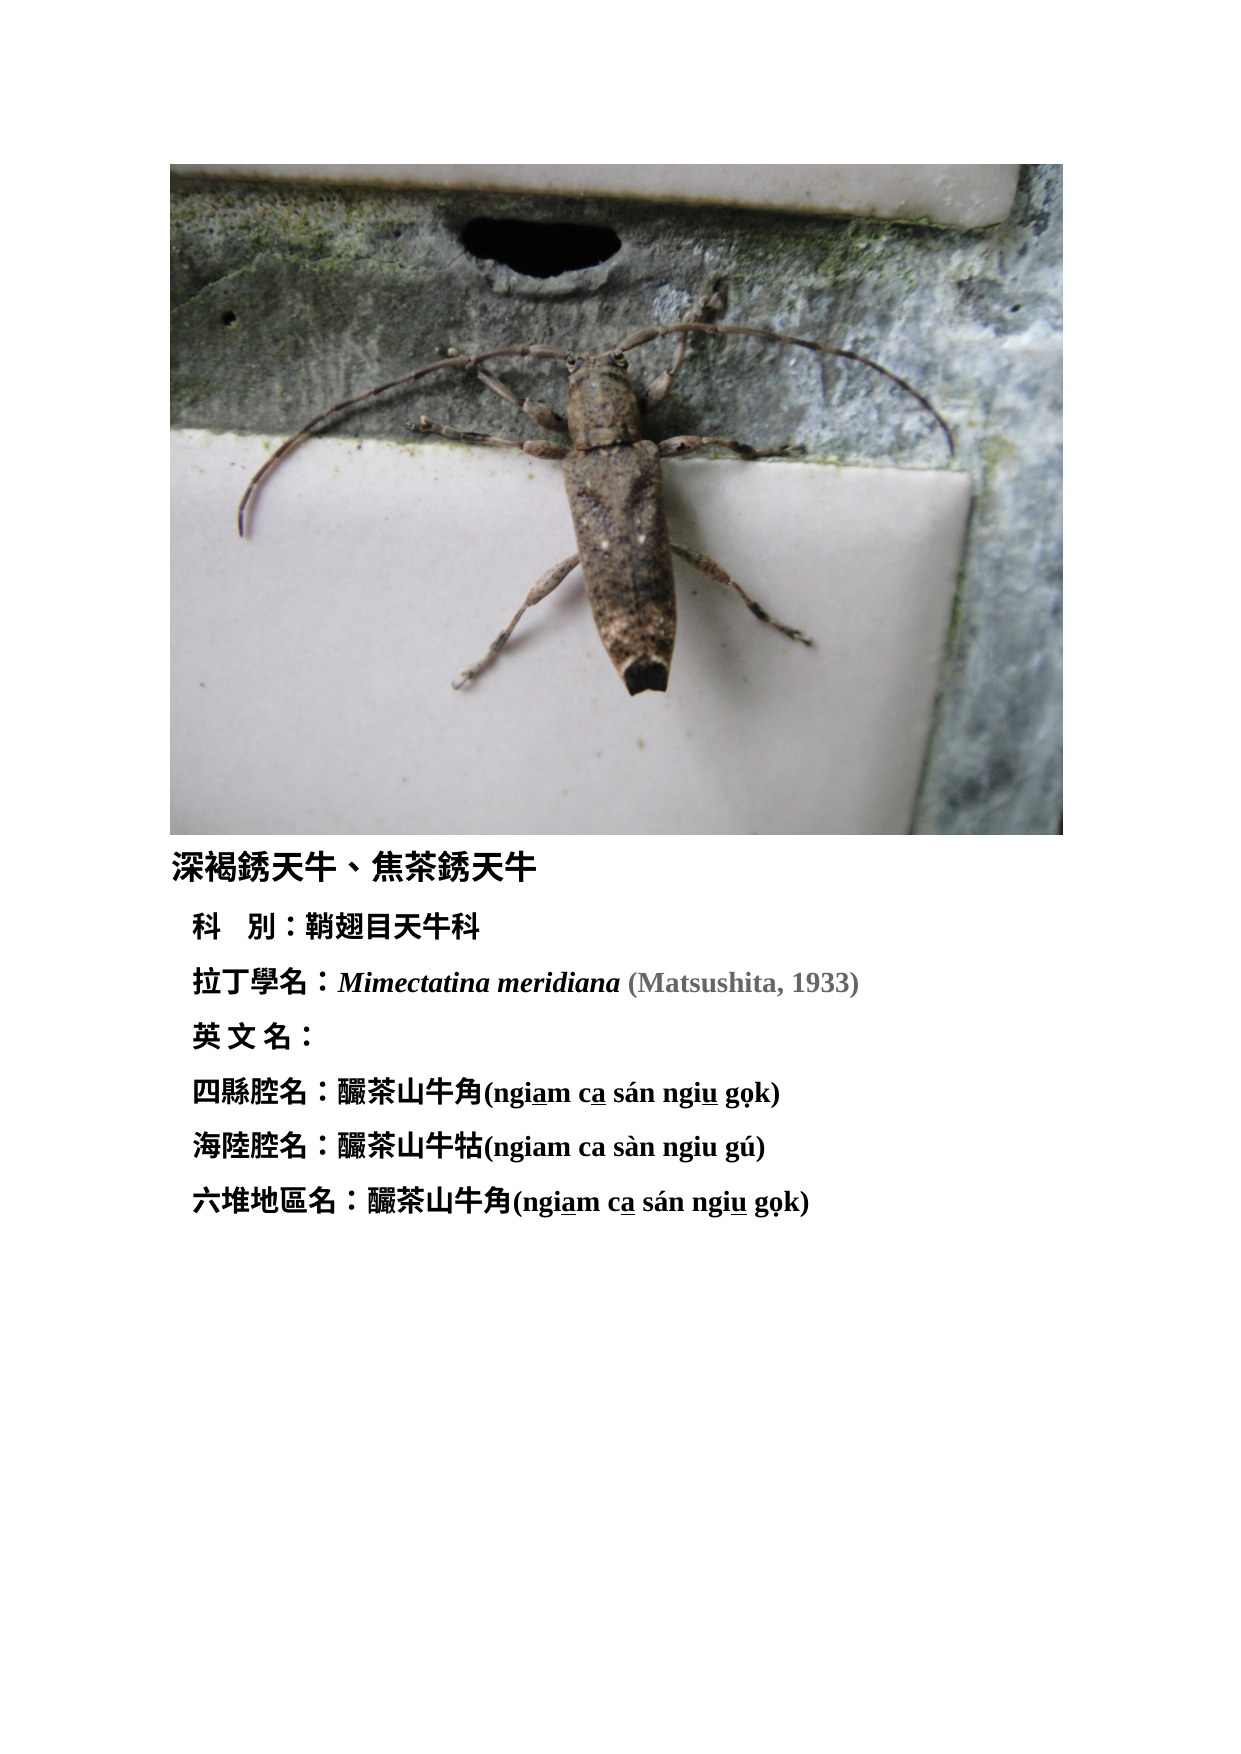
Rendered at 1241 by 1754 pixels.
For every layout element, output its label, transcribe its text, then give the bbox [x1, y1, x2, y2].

table_cell 深褐銹天牛、焦茶銹天牛 科 別：鞘翅目天牛科 拉丁學名：Mimectatina meridiana (Matsushita, 1933) 英 文 名： 四縣腔名：釅茶山牛角(ngiam ca sán ngiu gọk) 海陸腔名：釅茶山牛牯(ngiam ca sàn ngiu gú) 六堆地區名：釅茶山牛角(ngiam ca sán ngiu gọk) [160, 841, 1078, 1229]
table_header [160, 165, 1078, 841]
picture [170, 164, 1063, 835]
